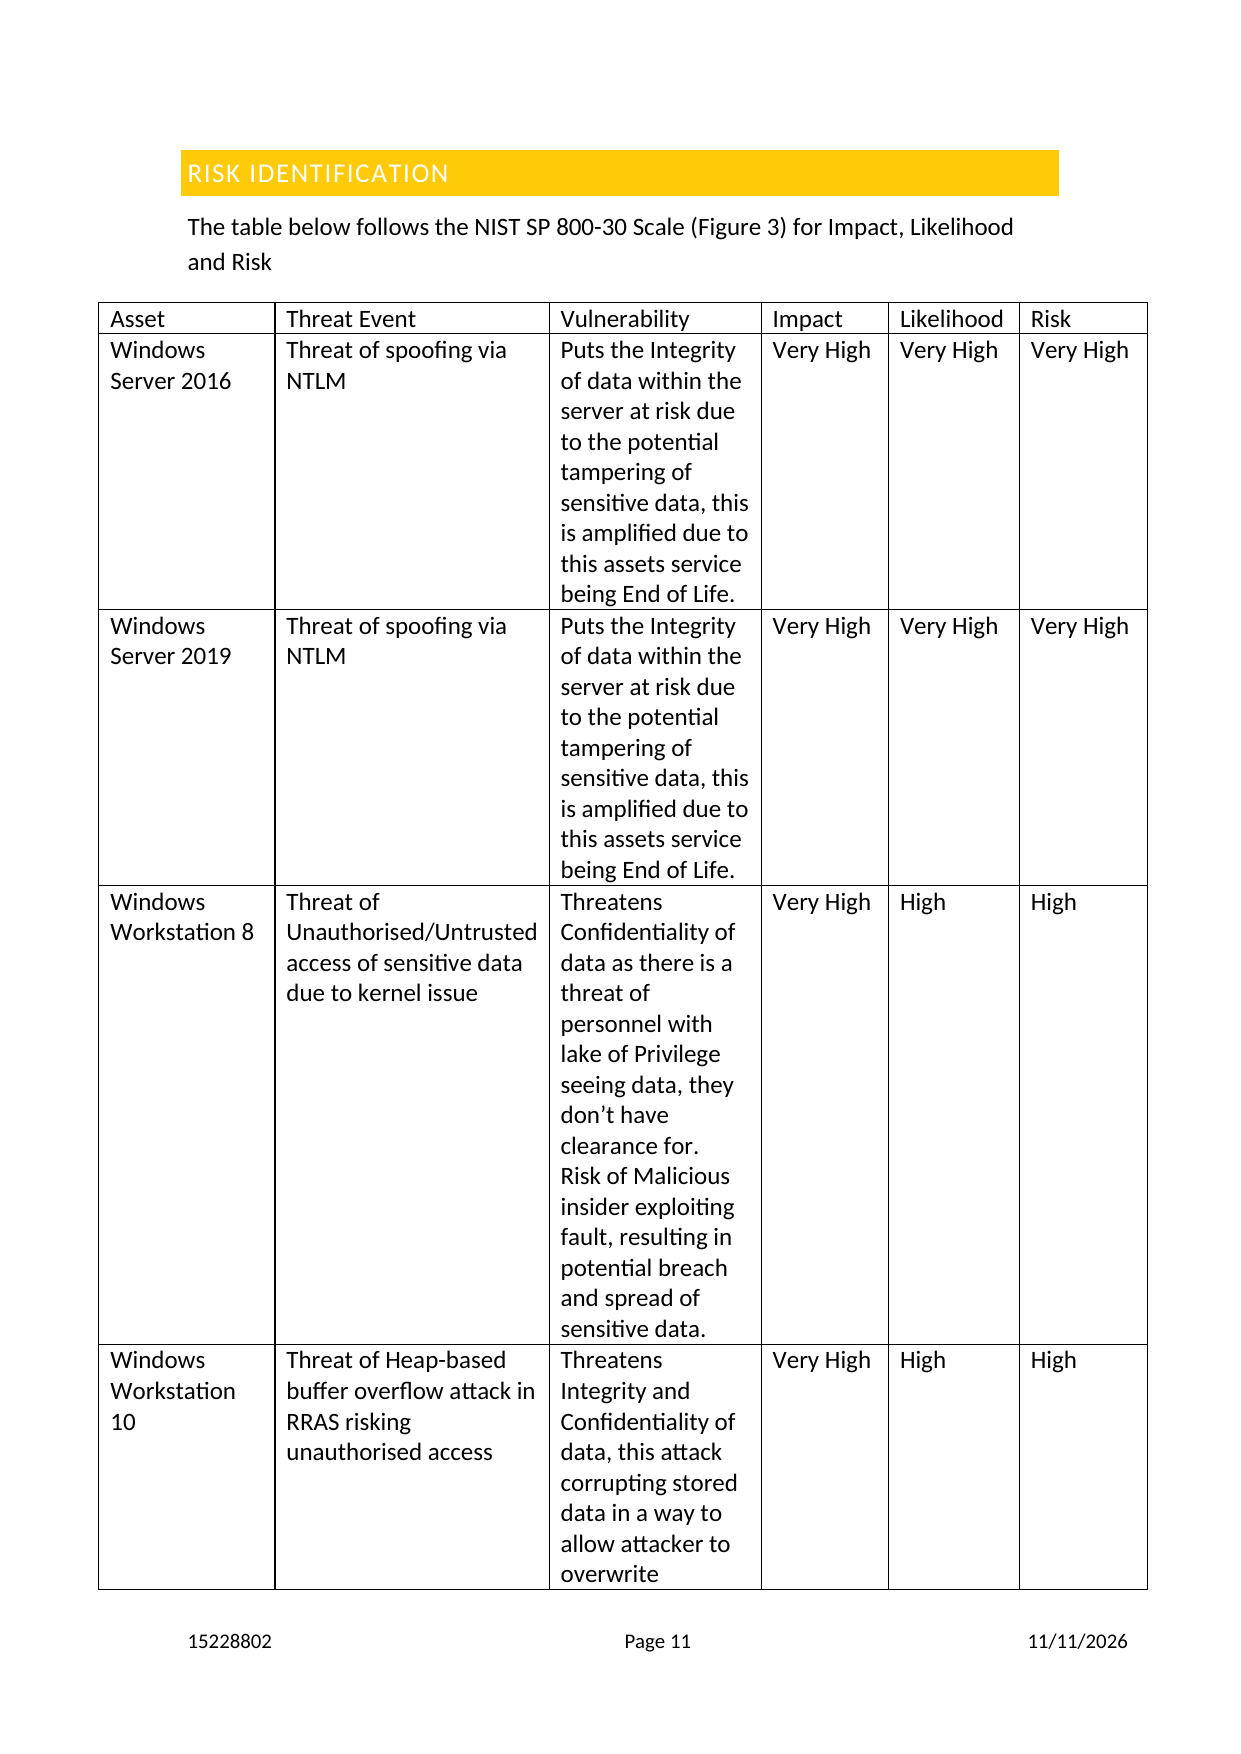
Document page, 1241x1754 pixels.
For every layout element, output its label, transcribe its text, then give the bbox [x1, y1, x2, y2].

table_header Risk [1020, 303, 1147, 333]
table_cell Threat of spoofing via NTLM [276, 610, 549, 885]
table_cell High [1020, 886, 1147, 1343]
table_cell Threatens Confidentiality of data as there is a threat of personnel with lake of Privilege seeing data, they don’t have clearance for. Risk of Malicious insider exploiting fault, resulting in potential breach and spread of sensitive data. [550, 886, 761, 1343]
table_header Vulnerability [550, 303, 761, 333]
table_cell Threat of Unauthorised/Untrusted access of sensitive data due to kernel issue [276, 886, 549, 1343]
table_cell Very High [762, 886, 888, 1343]
table_cell Very High [762, 334, 888, 609]
subtitle Risk identification [188, 156, 1053, 189]
table_header Asset [99, 303, 274, 333]
table_header Threat Event [276, 303, 549, 333]
table_cell Very High [762, 610, 888, 885]
table_cell Very High [889, 610, 1019, 885]
table_header Likelihood [889, 303, 1019, 333]
table_header Impact [762, 303, 888, 333]
table_cell High [889, 886, 1019, 1343]
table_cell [550, 1345, 761, 1589]
table_cell Windows Server 2019 [99, 610, 274, 885]
table_cell Puts the Integrity of data within the server at risk due to the potential tampering of sensitive data, this is amplified due to this assets service being End of Life. [550, 334, 761, 609]
table_cell Windows Server 2016 [99, 334, 274, 609]
table_cell Very High [1020, 334, 1147, 609]
table_cell Very High [762, 1345, 888, 1589]
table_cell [99, 1345, 274, 1589]
table_cell High [889, 1345, 1019, 1589]
table_cell High [1020, 1345, 1147, 1589]
table_cell Windows Workstation 8 [99, 886, 274, 1343]
table_cell Very High [889, 334, 1019, 609]
table_cell Threat of spoofing via NTLM [276, 334, 549, 609]
table_cell Puts the Integrity of data within the server at risk due to the potential tampering of sensitive data, this is amplified due to this assets service being End of Life. [550, 610, 761, 885]
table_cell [276, 1345, 549, 1589]
table_cell Very High [1020, 610, 1147, 885]
text The table below follows the NIST SP 800-30 Scale (Figure 3) for Impact, Likelihood and Risk [187, 211, 1053, 276]
